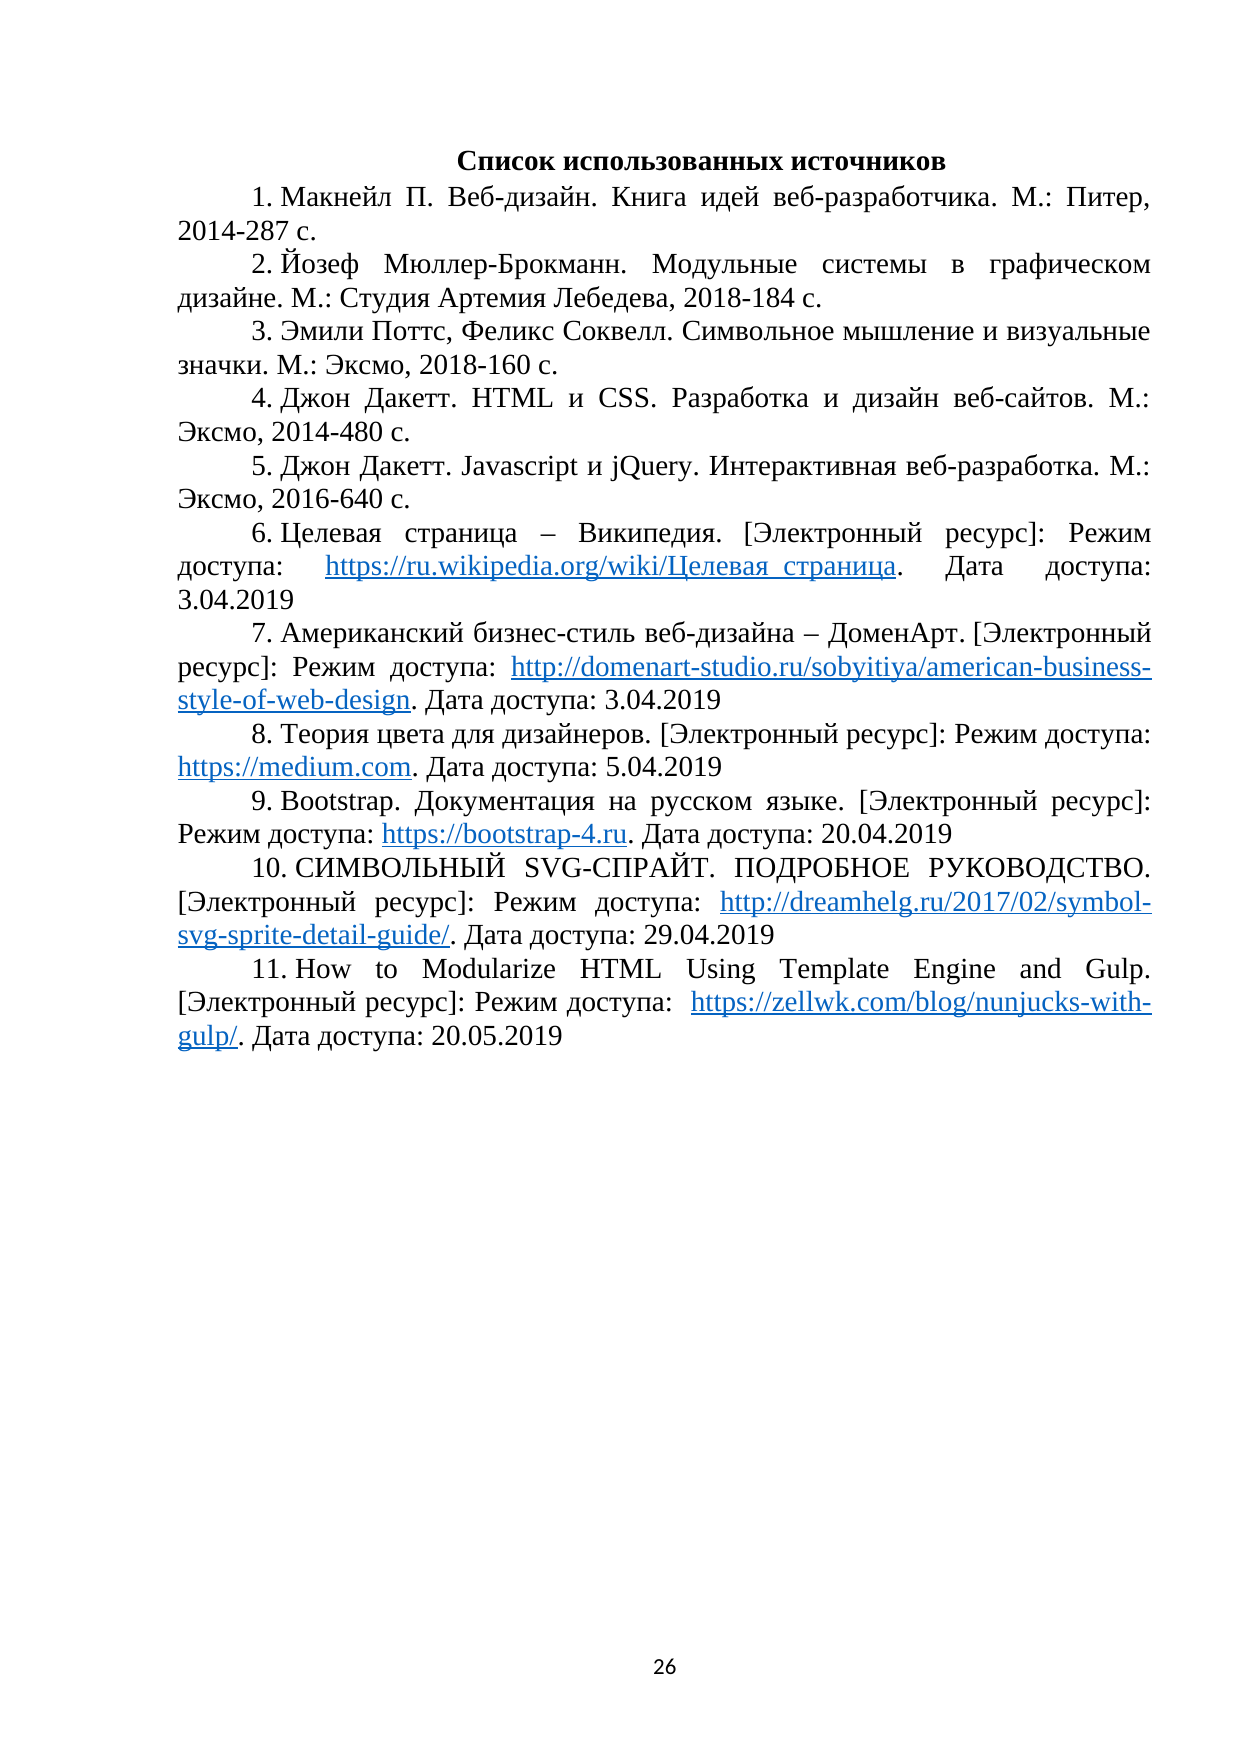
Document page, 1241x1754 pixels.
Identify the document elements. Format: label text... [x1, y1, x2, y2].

list Джон Дакетт. HTML и CSS. Разработка и дизайн веб-сайтов. М.: Эксмо, 2014-480 с. [177, 381, 1152, 448]
list Эмили Поттс, Феликс Соквелл. Символьное мышление и визуальные значки. М.: Эксмо, 2018-160 с. [177, 313, 1152, 381]
list Bootstrap. Документация на русском языке. [Электронный ресурс]: Режим доступа: https://bootstrap-4.ru. Дата доступа: 20.04.2019 [177, 783, 1152, 850]
list Теория цвета для дизайнеров. [Электронный ресурс]: Режим доступа: https://medium.com. Дата доступа: 5.04.2019 [177, 716, 1152, 783]
list Американский бизнес-стиль веб-дизайна – ДоменАрт. [Электронный ресурс]: Режим доступа: http://domenart-studio.ru/sobyitiya/american-business-style-of-web-design. Дата доступа: 3.04.2019 [177, 615, 1152, 716]
list Джон Дакетт. Javascript и jQuery. Интерактивная веб-разработка. М.: Эксмо, 2016-640 с. [177, 448, 1152, 515]
list Макнейл П. Веб-дизайн. Книга идей веб-разработчика. М.: Питер, 2014-287 с. [177, 179, 1152, 246]
text Список использованных источников [177, 143, 1152, 177]
list Целевая страница – Википедия. [Электронный ресурс]: Режим доступа: https://ru.wikipedia.org/wiki/Целевая_страница. Дата доступа: 3.04.2019 [177, 515, 1152, 615]
list Йозеф Мюллер-Брокманн. Модульные системы в графическом дизайне. М.: Студия Артемия Лебедева, 2018-184 с. [177, 246, 1152, 313]
list How to Modularize HTML Using Template Engine and Gulp. [Электронный ресурс]: Режим доступа: https://zellwk.com/blog/nunjucks-with-gulp/. Дата доступа: 20.05.2019 [177, 951, 1152, 1051]
list СИМВОЛЬНЫЙ SVG-СПРАЙТ. ПОДРОБНОЕ РУКОВОДСТВО. [Электронный ресурс]: Режим доступа: http://dreamhelg.ru/2017/02/symbol-svg-sprite-detail-guide/. Дата доступа: 29.04.2019 [177, 850, 1152, 951]
